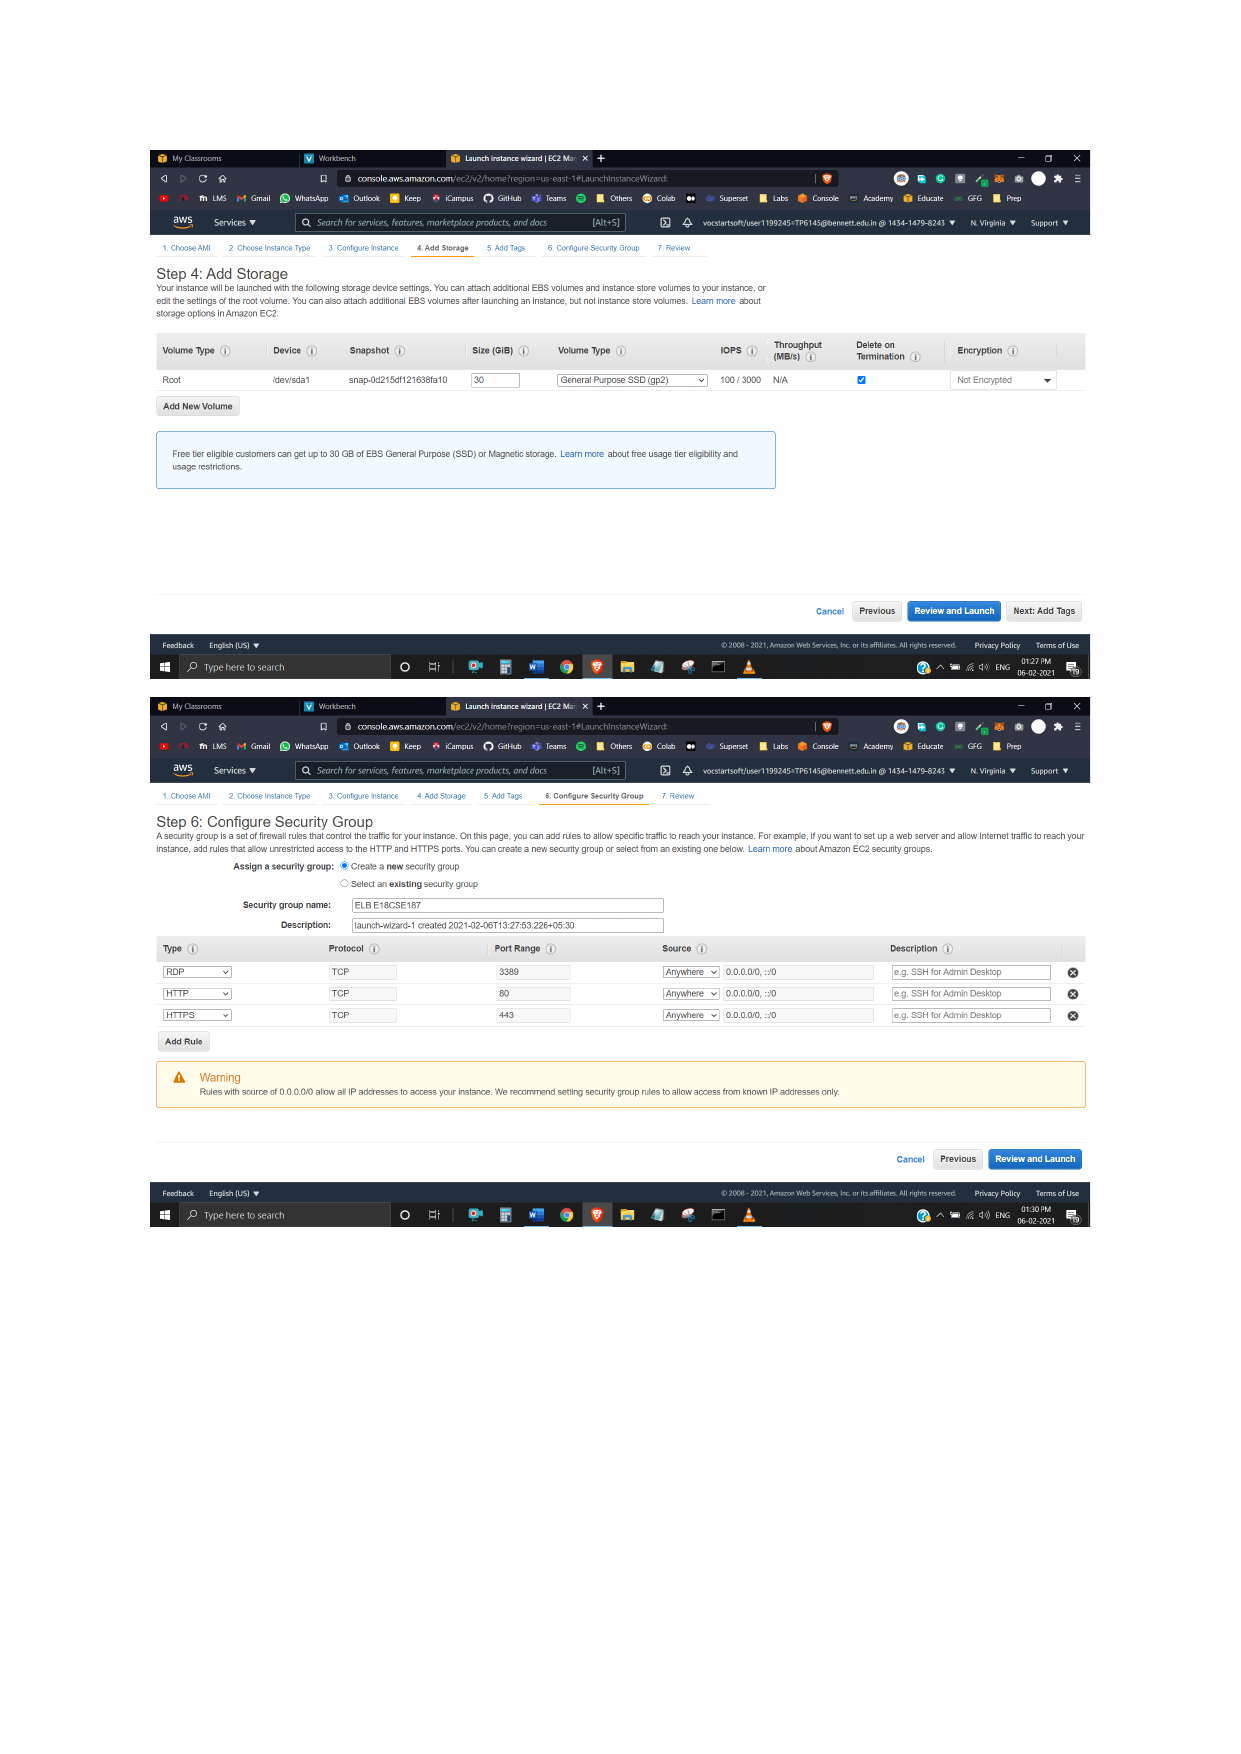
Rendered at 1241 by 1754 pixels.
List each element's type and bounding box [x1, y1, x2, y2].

picture [150, 150, 1091, 679]
picture [150, 697, 1091, 1227]
